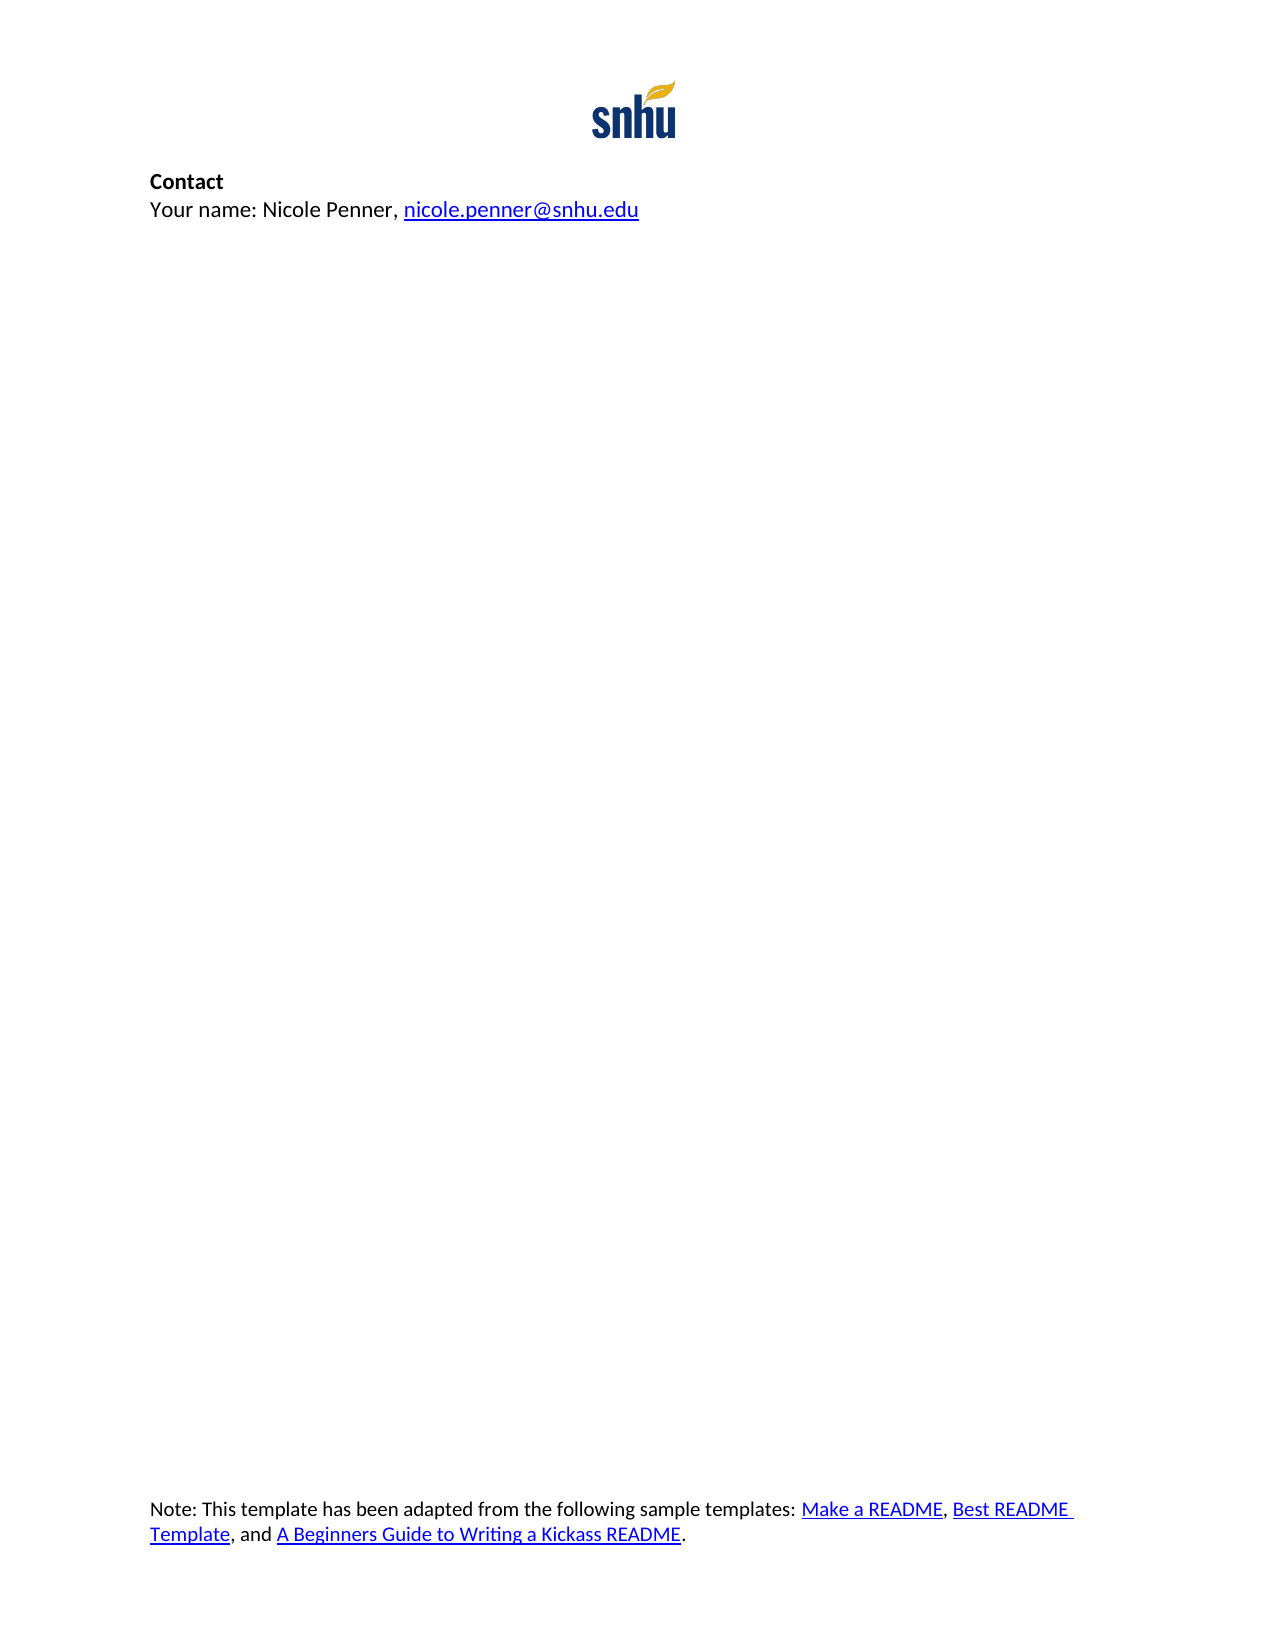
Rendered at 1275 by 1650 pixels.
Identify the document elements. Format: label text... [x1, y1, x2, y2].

text Your name: Nicole Penner, nicole.penner@snhu.edu [150, 195, 1125, 223]
picture [573, 75, 702, 147]
subtitle Contact [150, 167, 1125, 195]
